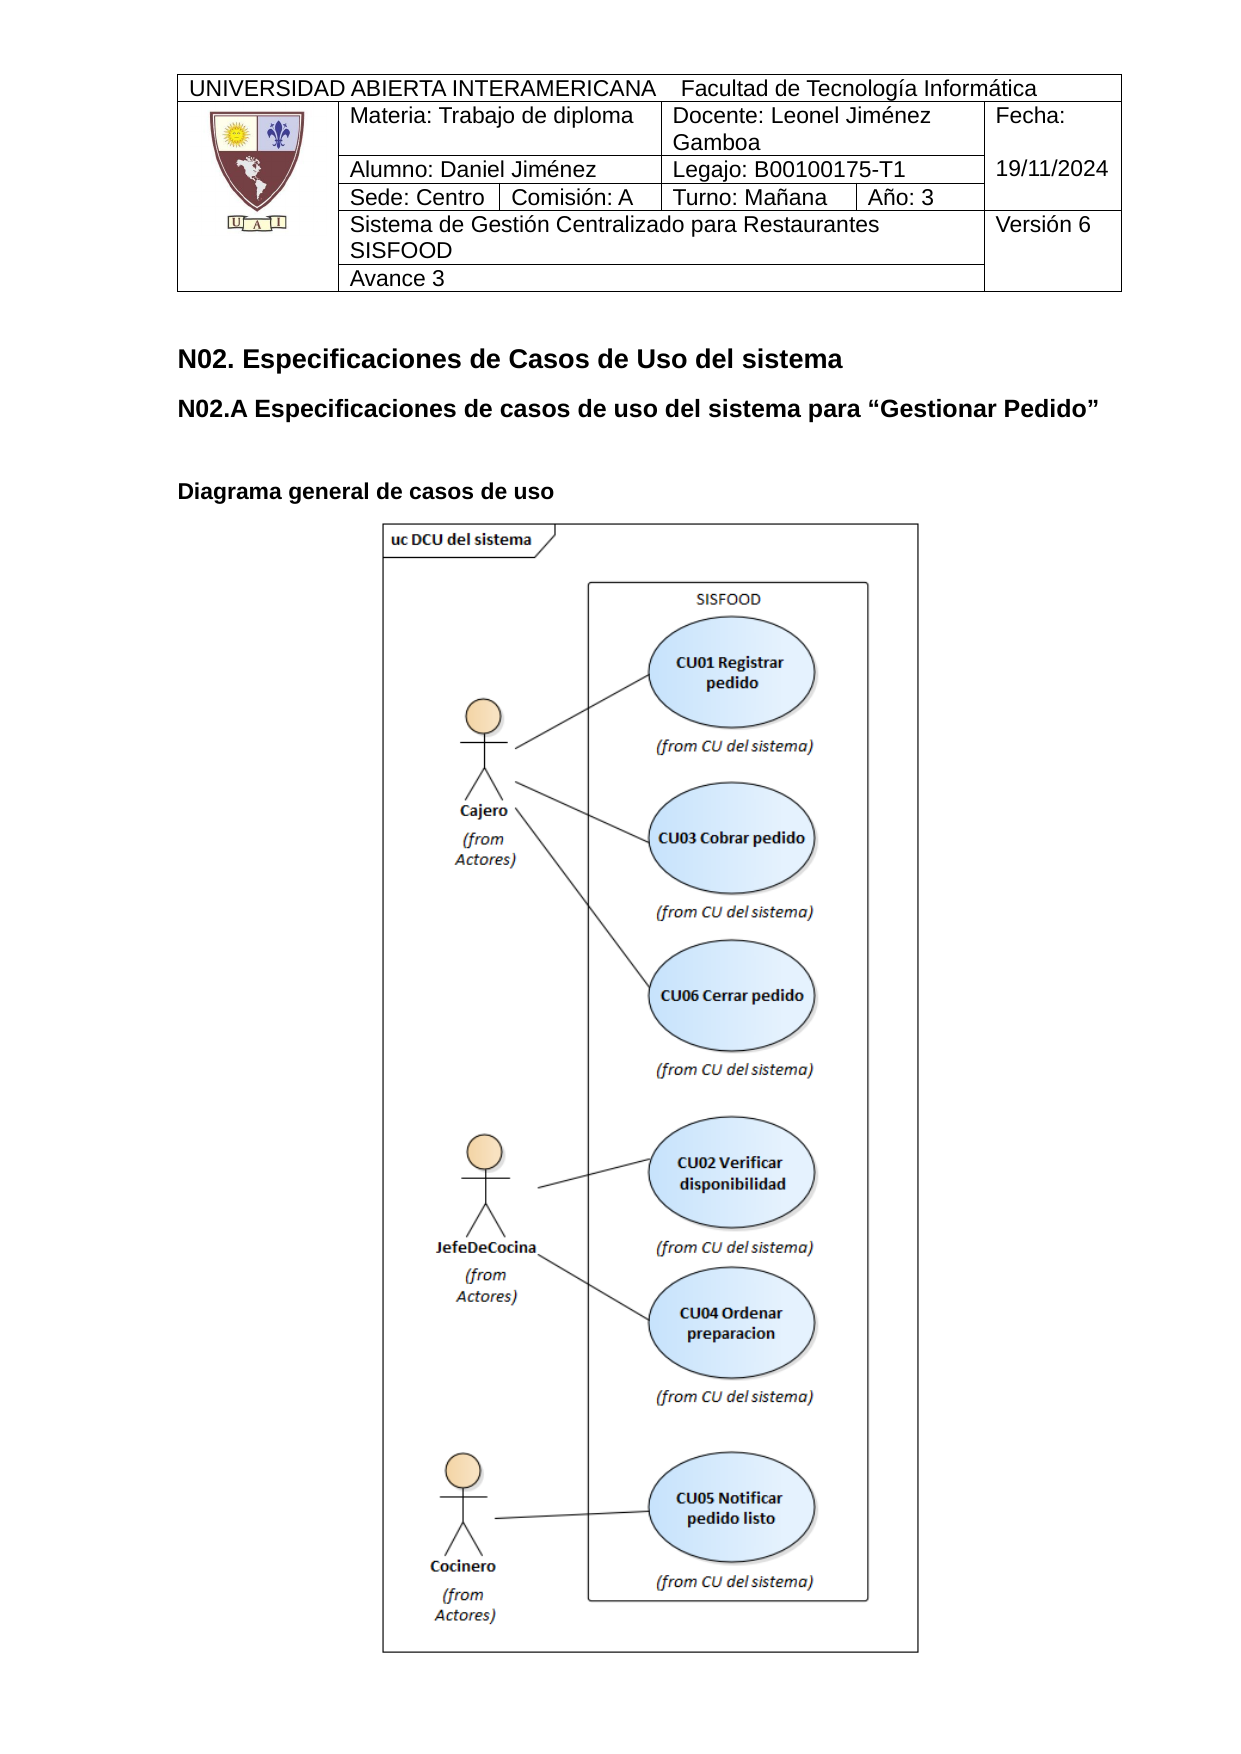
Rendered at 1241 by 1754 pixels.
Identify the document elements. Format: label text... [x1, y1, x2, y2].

picture [373, 515, 927, 1660]
subtitle N02. Especificaciones de Casos de Uso del sistema [177, 343, 1122, 374]
subtitle Diagrama general de casos de uso [177, 478, 1122, 504]
subtitle N02.A Especificaciones de casos de uso del sistema para “Gestionar Pedido” [177, 394, 1122, 422]
picture [188, 102, 327, 236]
